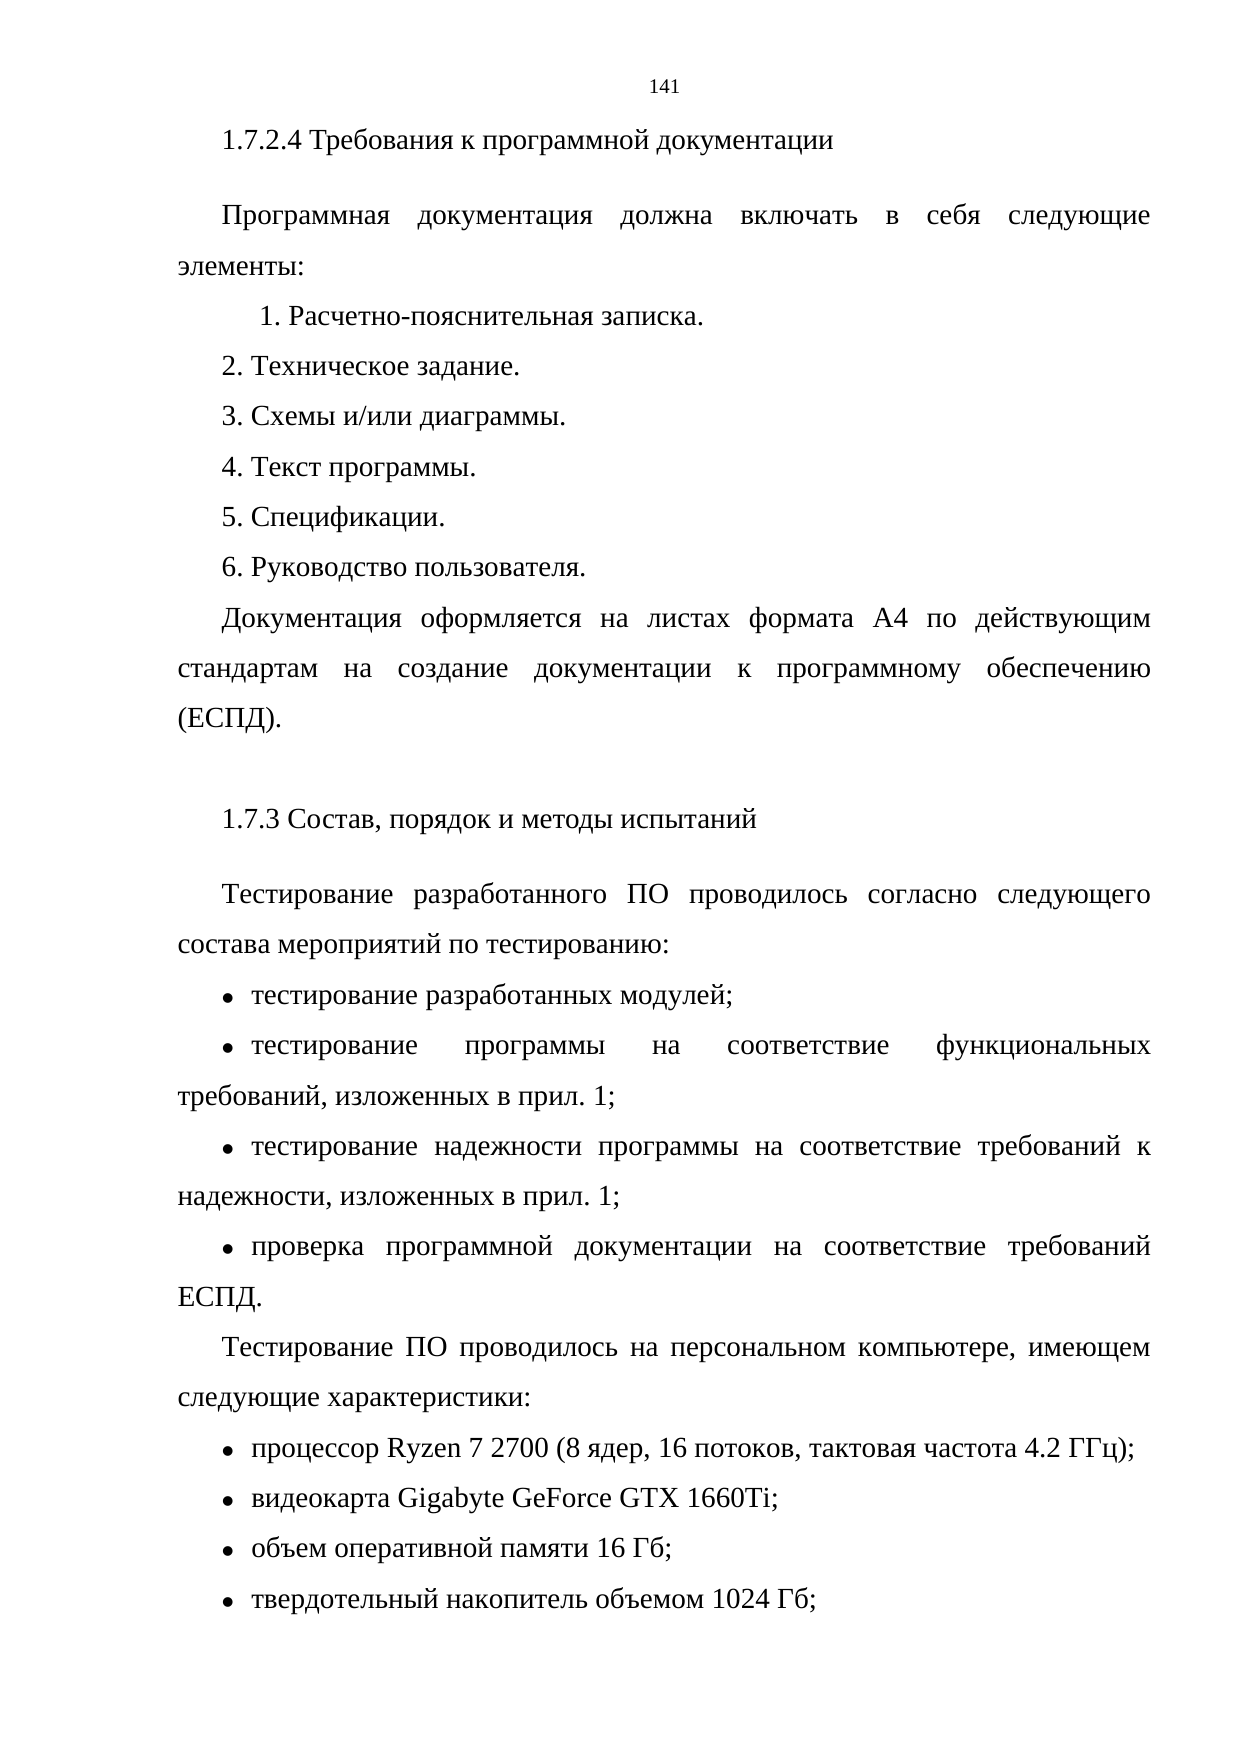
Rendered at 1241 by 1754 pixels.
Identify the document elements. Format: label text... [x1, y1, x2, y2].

text проверка программной документации на соответствие требований ЕСПД. [177, 1228, 1152, 1312]
text твердотельный накопитель объемом 1024 Гб; [177, 1581, 1152, 1614]
text Текст программы. [177, 449, 1152, 482]
text Тестирование ПО проводилось на персональном компьютере, имеющем следующие характеристики: [177, 1329, 1152, 1413]
text Документация оформляется на листах формата А4 по действующим стандартам на создание документации к программному обеспечению (ЕСПД). [177, 600, 1152, 734]
list Расчетно-пояснительная записка. [259, 298, 1152, 331]
text Схемы и/или диаграммы. [177, 398, 1152, 432]
text видеокарта Gigabyte GeForce GTX 1660Ti; [177, 1480, 1152, 1514]
text процессор Ryzen 7 2700 (8 ядер, 16 потоков, тактовая частота 4.2 ГГц); [177, 1430, 1152, 1463]
text Спецификации. [177, 499, 1152, 533]
text Руководство пользователя. [177, 549, 1152, 583]
text тестирование программы на соответствие функциональных требований, изложенных в прил. 1; [177, 1027, 1152, 1111]
text Тестирование разработанного ПО проводилось согласно следующего состава мероприятий по тестированию: [177, 876, 1152, 960]
text Техническое задание. [177, 348, 1152, 382]
text Программная документация должна включать в себя следующие элементы: [177, 197, 1152, 281]
text объем оперативной памяти 16 Гб; [177, 1530, 1152, 1564]
text тестирование надежности программы на соответствие требований к надежности, изложенных в прил. 1; [177, 1128, 1152, 1212]
text 1.7.2.4 Требования к программной документации [177, 122, 1152, 156]
text тестирование разработанных модулей; [177, 977, 1152, 1011]
text 1.7.3 Состав, порядок и методы испытаний [177, 801, 1152, 834]
